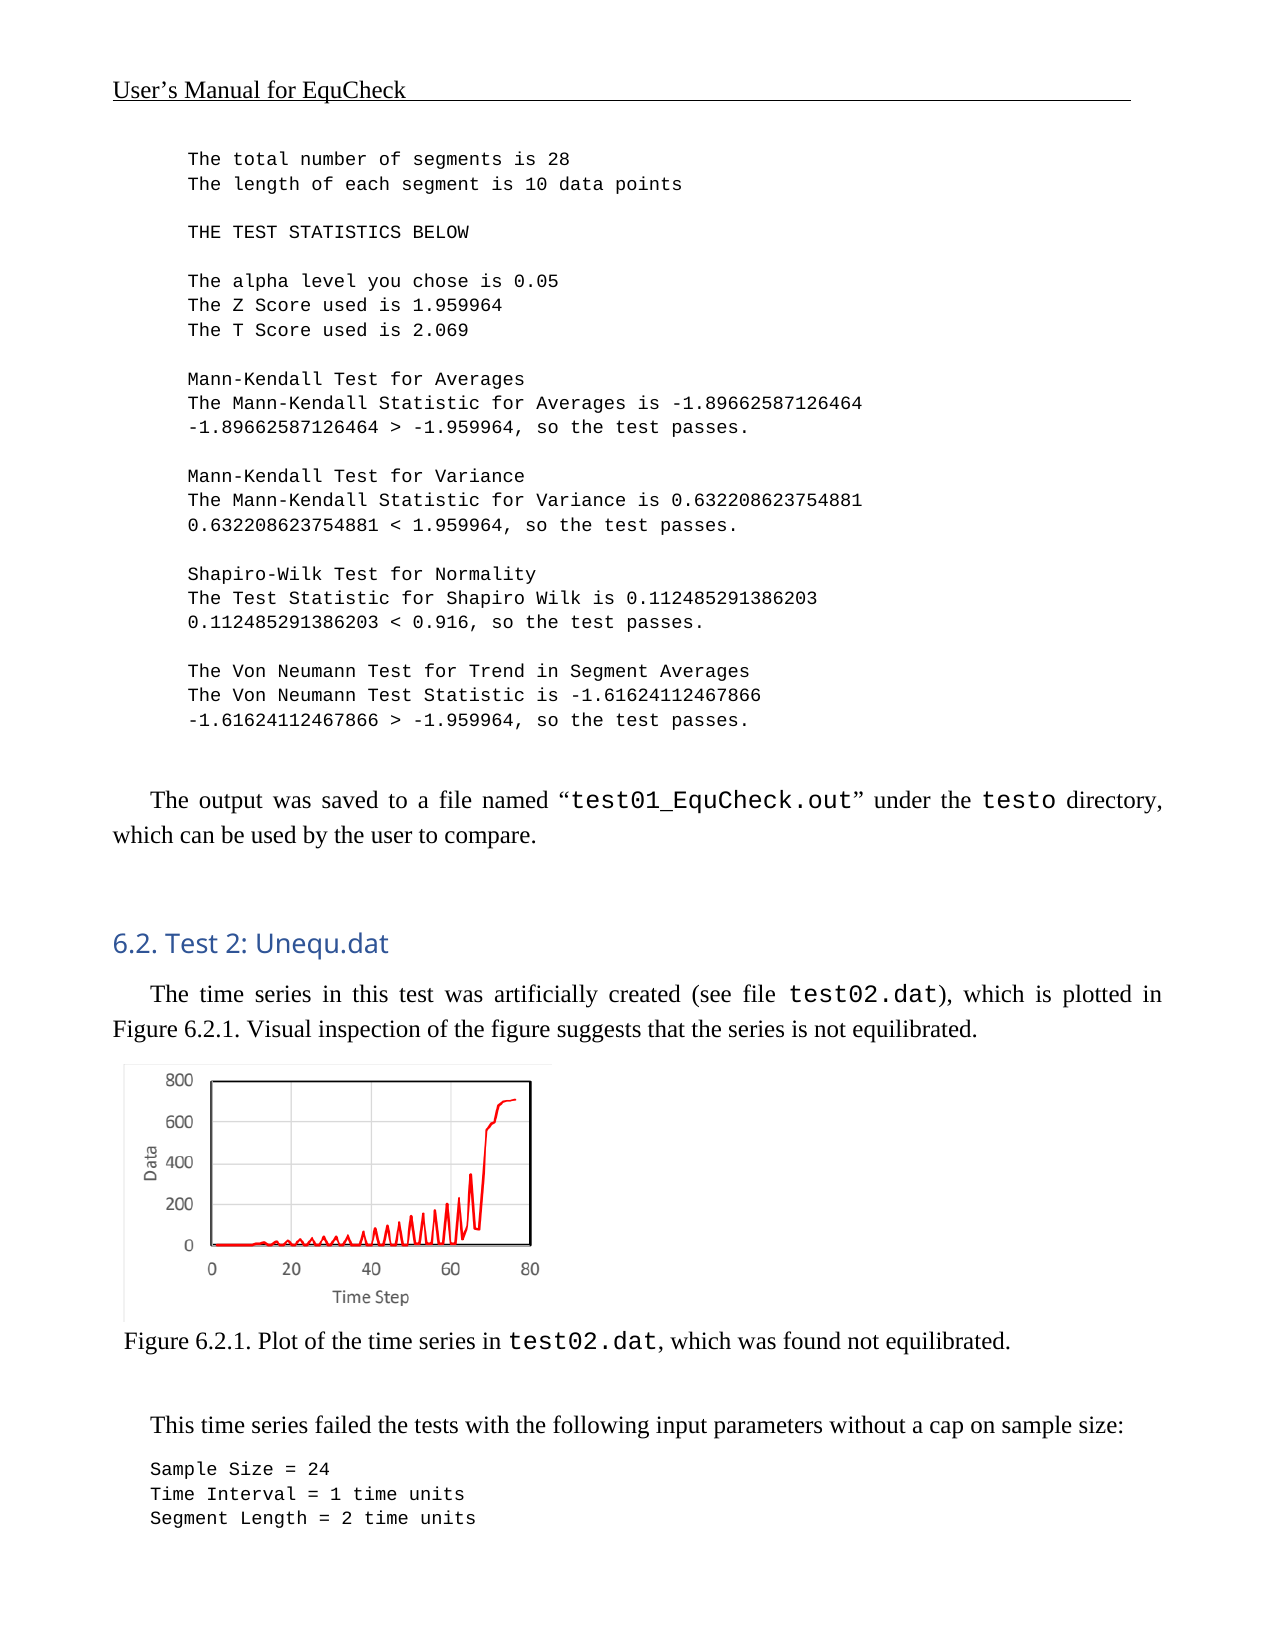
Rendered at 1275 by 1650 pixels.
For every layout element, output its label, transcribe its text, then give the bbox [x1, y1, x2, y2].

text The length of each segment is 10 data points [150, 174, 1162, 196]
text The time series in this test was artificially created (see file test02.dat), which is plotted in Figure 6.2.1. Visual inspection of the figure suggests that the series is not equilibrated. [112, 979, 1162, 1043]
text The output was saved to a file named “test01_EquCheck.out” under the testo directory, which can be used by the user to compare. [112, 785, 1162, 848]
table_cell Figure 6.2.1. Plot of the time series in test02.dat, which was found not equilibrated. [113, 1326, 1162, 1361]
text THE TEST STATISTICS BELOW [150, 223, 1162, 244]
text The T Score used is 2.069 [150, 321, 1162, 342]
text The total number of segments is 28 [150, 150, 1162, 171]
text This time series failed the tests with the following input parameters without a cap on sample size: [112, 1411, 1162, 1439]
text -1.61624112467866 > -1.959964, so the test passes. [150, 711, 1162, 732]
text Mann-Kendall Test for Averages [150, 369, 1162, 391]
text Sample Size = 24 [112, 1460, 1162, 1481]
text 0.112485291386203 < 0.916, so the test passes. [150, 613, 1162, 634]
text The Test Statistic for Shapiro Wilk is 0.112485291386203 [150, 589, 1162, 610]
text Segment Length = 2 time units [112, 1509, 1162, 1530]
table_header [113, 1064, 1162, 1326]
text 0.632208623754881 < 1.959964, so the test passes. [150, 516, 1162, 537]
text The Mann-Kendall Statistic for Variance is 0.632208623754881 [150, 491, 1162, 512]
text Mann-Kendall Test for Variance [150, 467, 1162, 488]
text The Von Neumann Test for Trend in Segment Averages [150, 662, 1162, 683]
subtitle 6.2. Test 2: Unequ.dat [112, 924, 1162, 961]
text The alpha level you chose is 0.05 [150, 272, 1162, 293]
text The Von Neumann Test Statistic is -1.61624112467866 [150, 686, 1162, 707]
text The Mann-Kendall Statistic for Averages is -1.89662587126464 [150, 394, 1162, 415]
text Shapiro-Wilk Test for Normality [150, 564, 1162, 586]
text -1.89662587126464 > -1.959964, so the test passes. [150, 418, 1162, 439]
text Time Interval = 1 time units [112, 1484, 1162, 1506]
text The Z Score used is 1.959964 [150, 296, 1162, 317]
